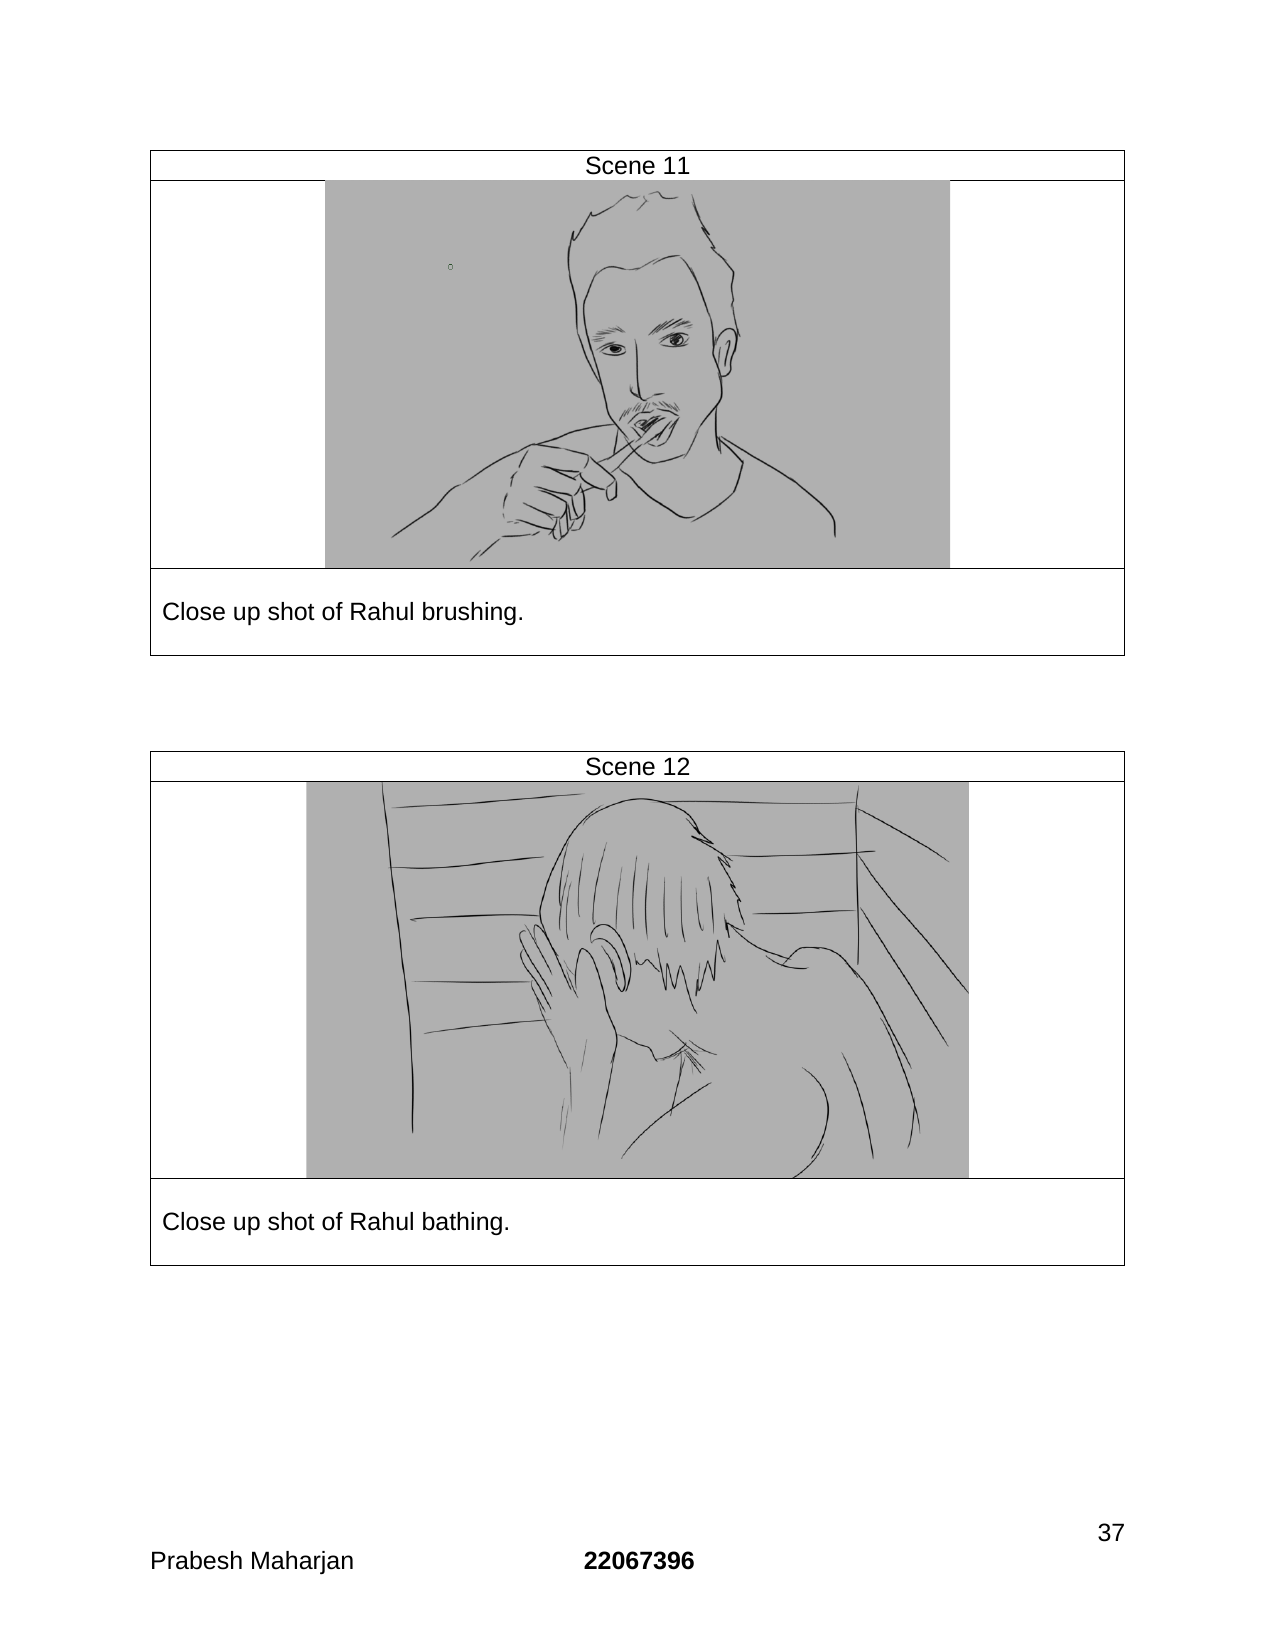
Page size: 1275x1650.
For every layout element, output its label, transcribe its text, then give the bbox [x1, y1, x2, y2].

table_cell Close up shot of Rahul bathing. [151, 1179, 1124, 1265]
table_cell [969, 782, 1124, 1178]
table_cell Close up shot of Rahul brushing. [151, 569, 1124, 655]
picture [325, 180, 951, 568]
table_cell [151, 181, 325, 567]
table_header Scene 11 [151, 151, 1124, 180]
table_cell [151, 782, 306, 1178]
picture [306, 782, 969, 1178]
table_cell [951, 181, 1124, 567]
table_header Scene 12 [151, 752, 1124, 781]
